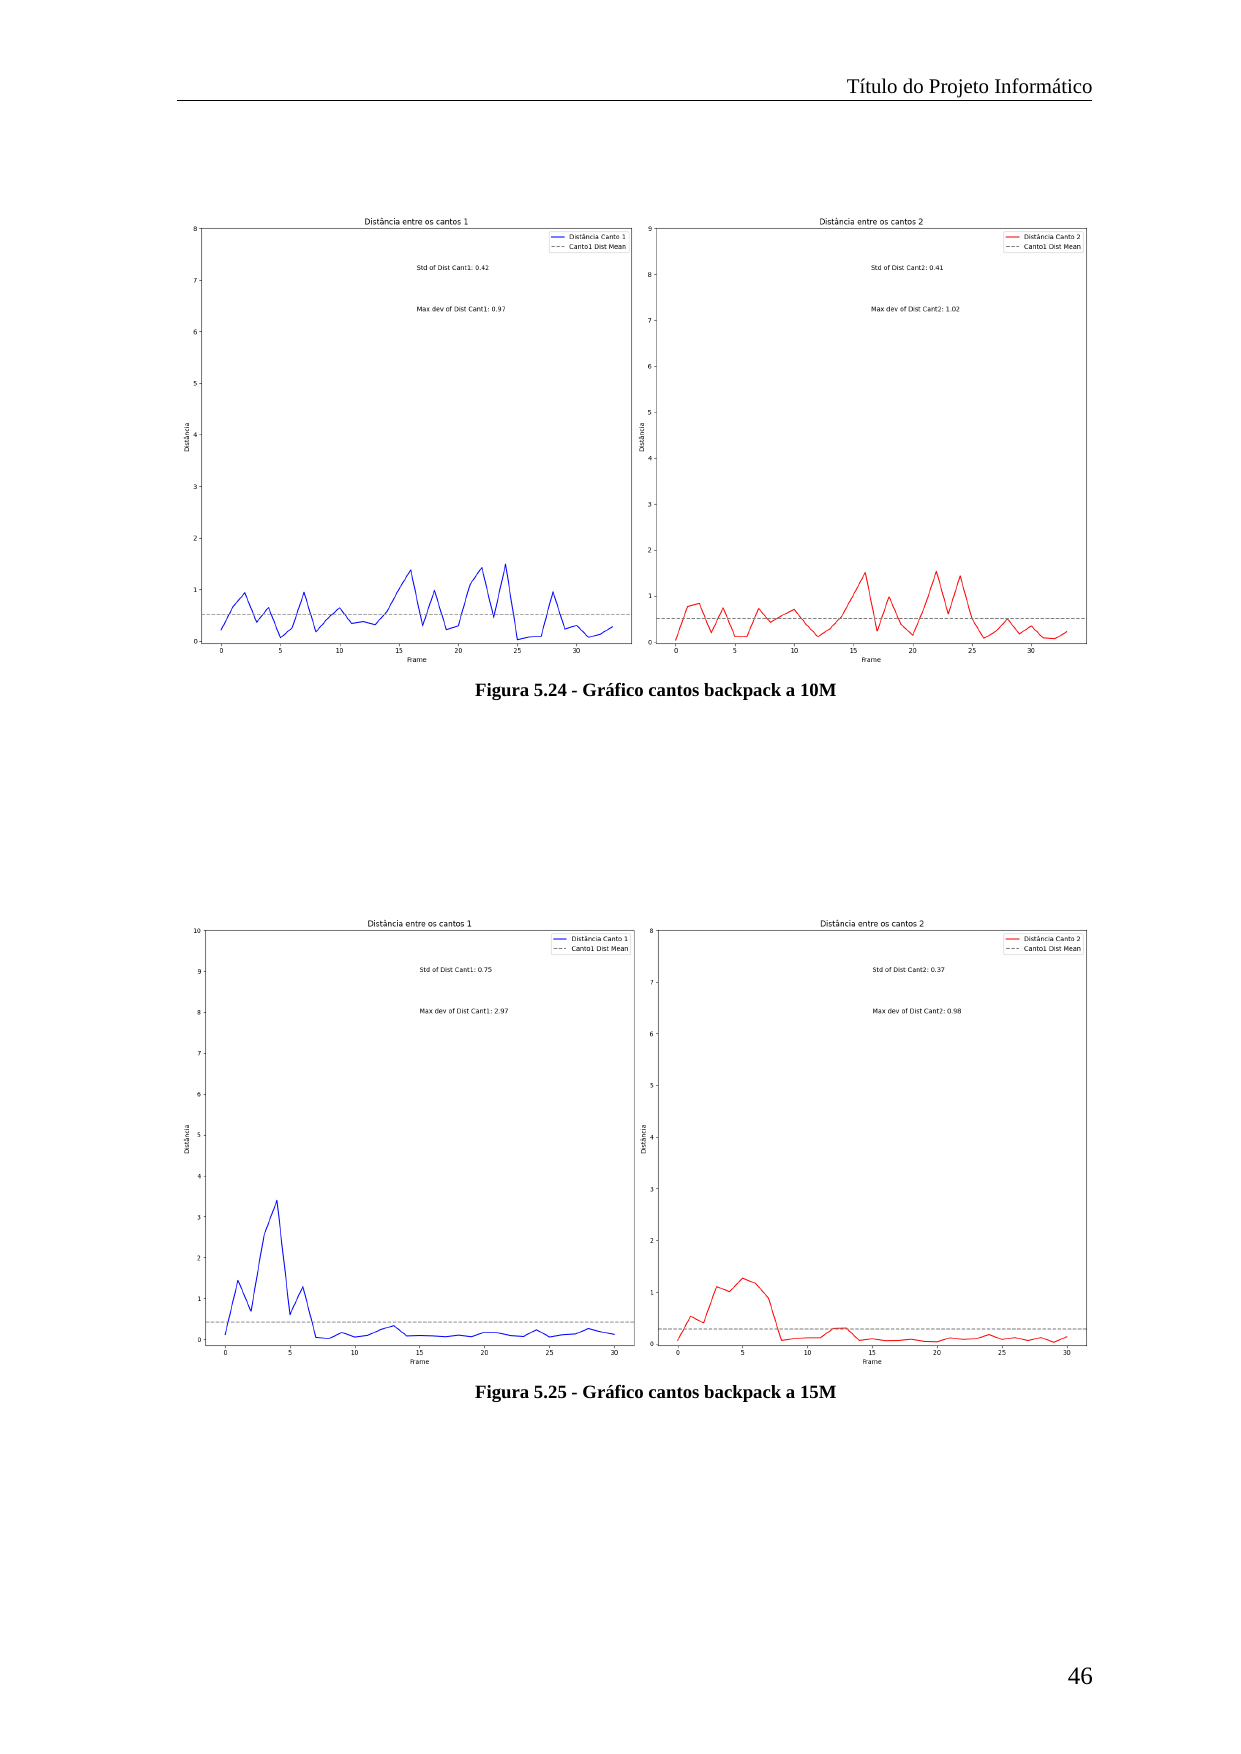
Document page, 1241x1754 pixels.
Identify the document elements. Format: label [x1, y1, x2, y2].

picture [177, 913, 1093, 1372]
picture [177, 211, 1093, 670]
